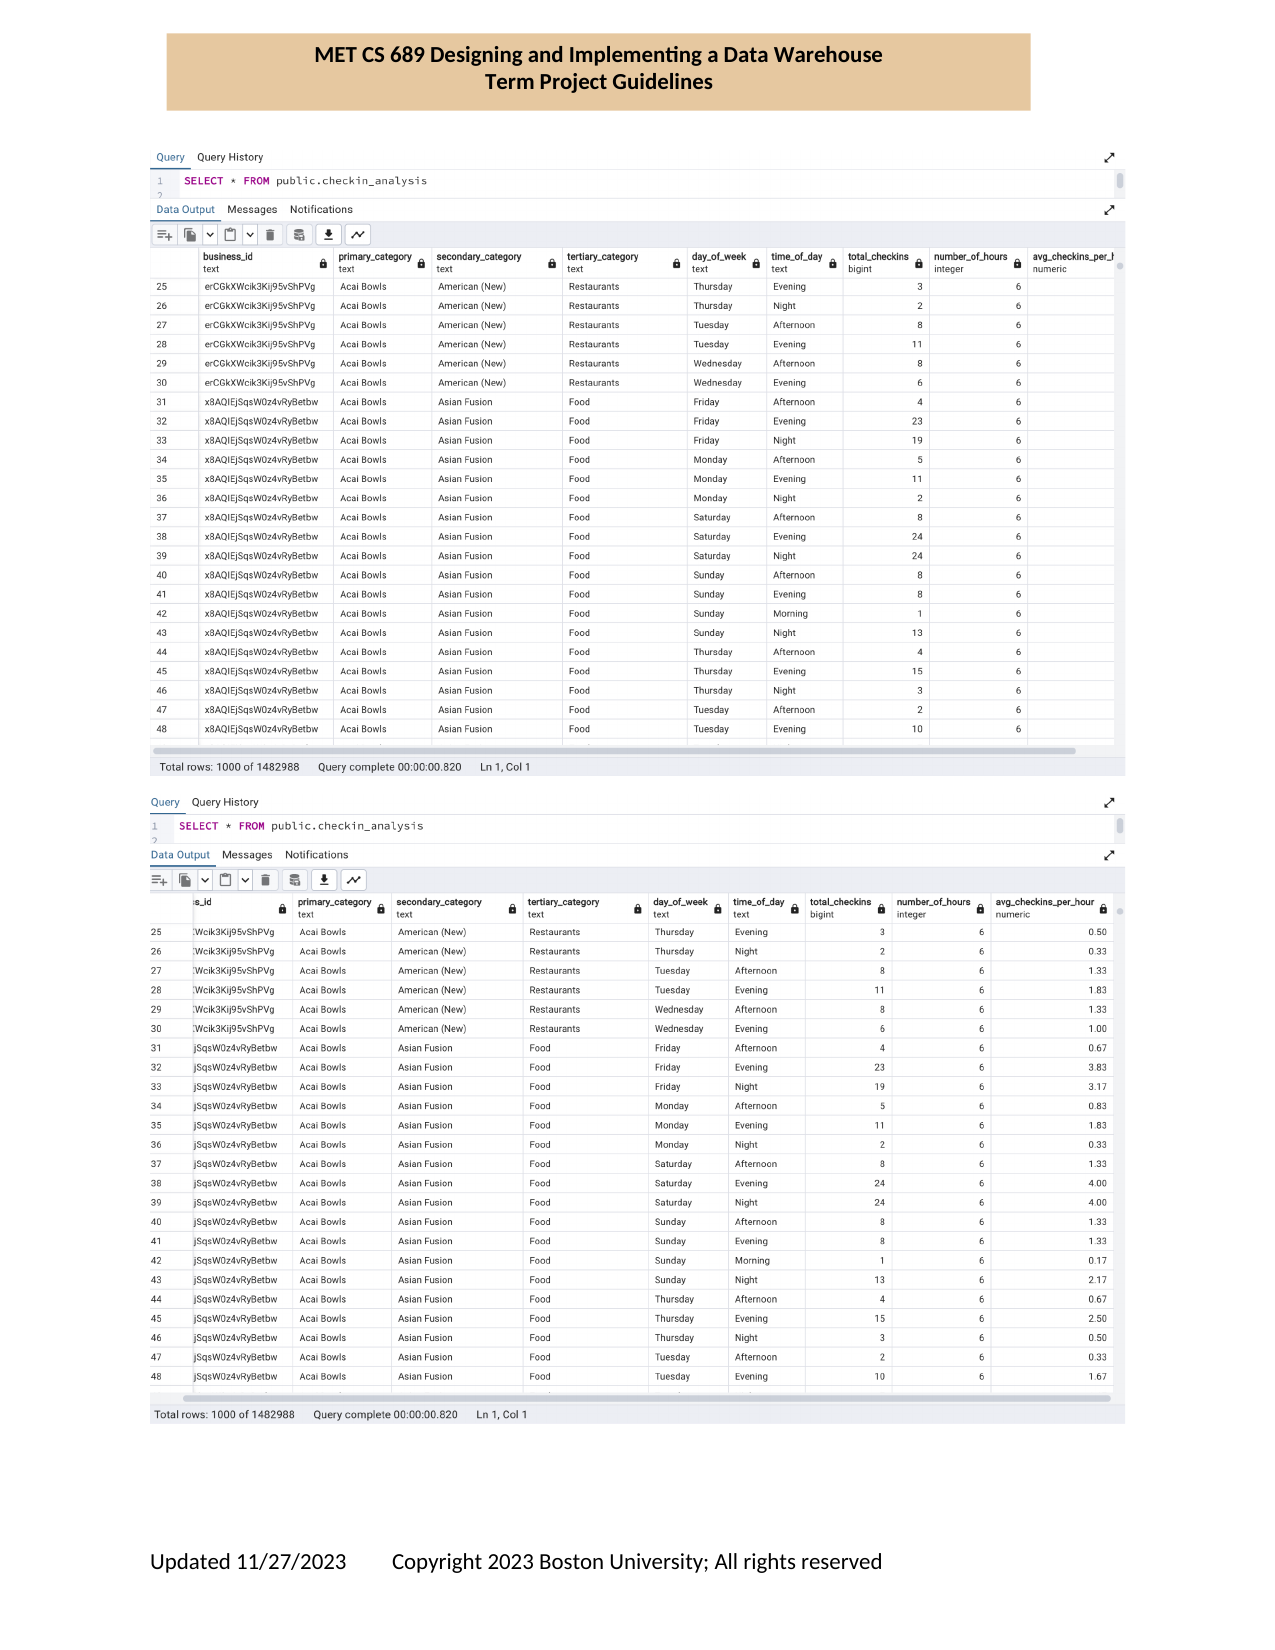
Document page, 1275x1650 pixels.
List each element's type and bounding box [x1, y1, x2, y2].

picture [150, 794, 1125, 1424]
picture [150, 150, 1126, 776]
